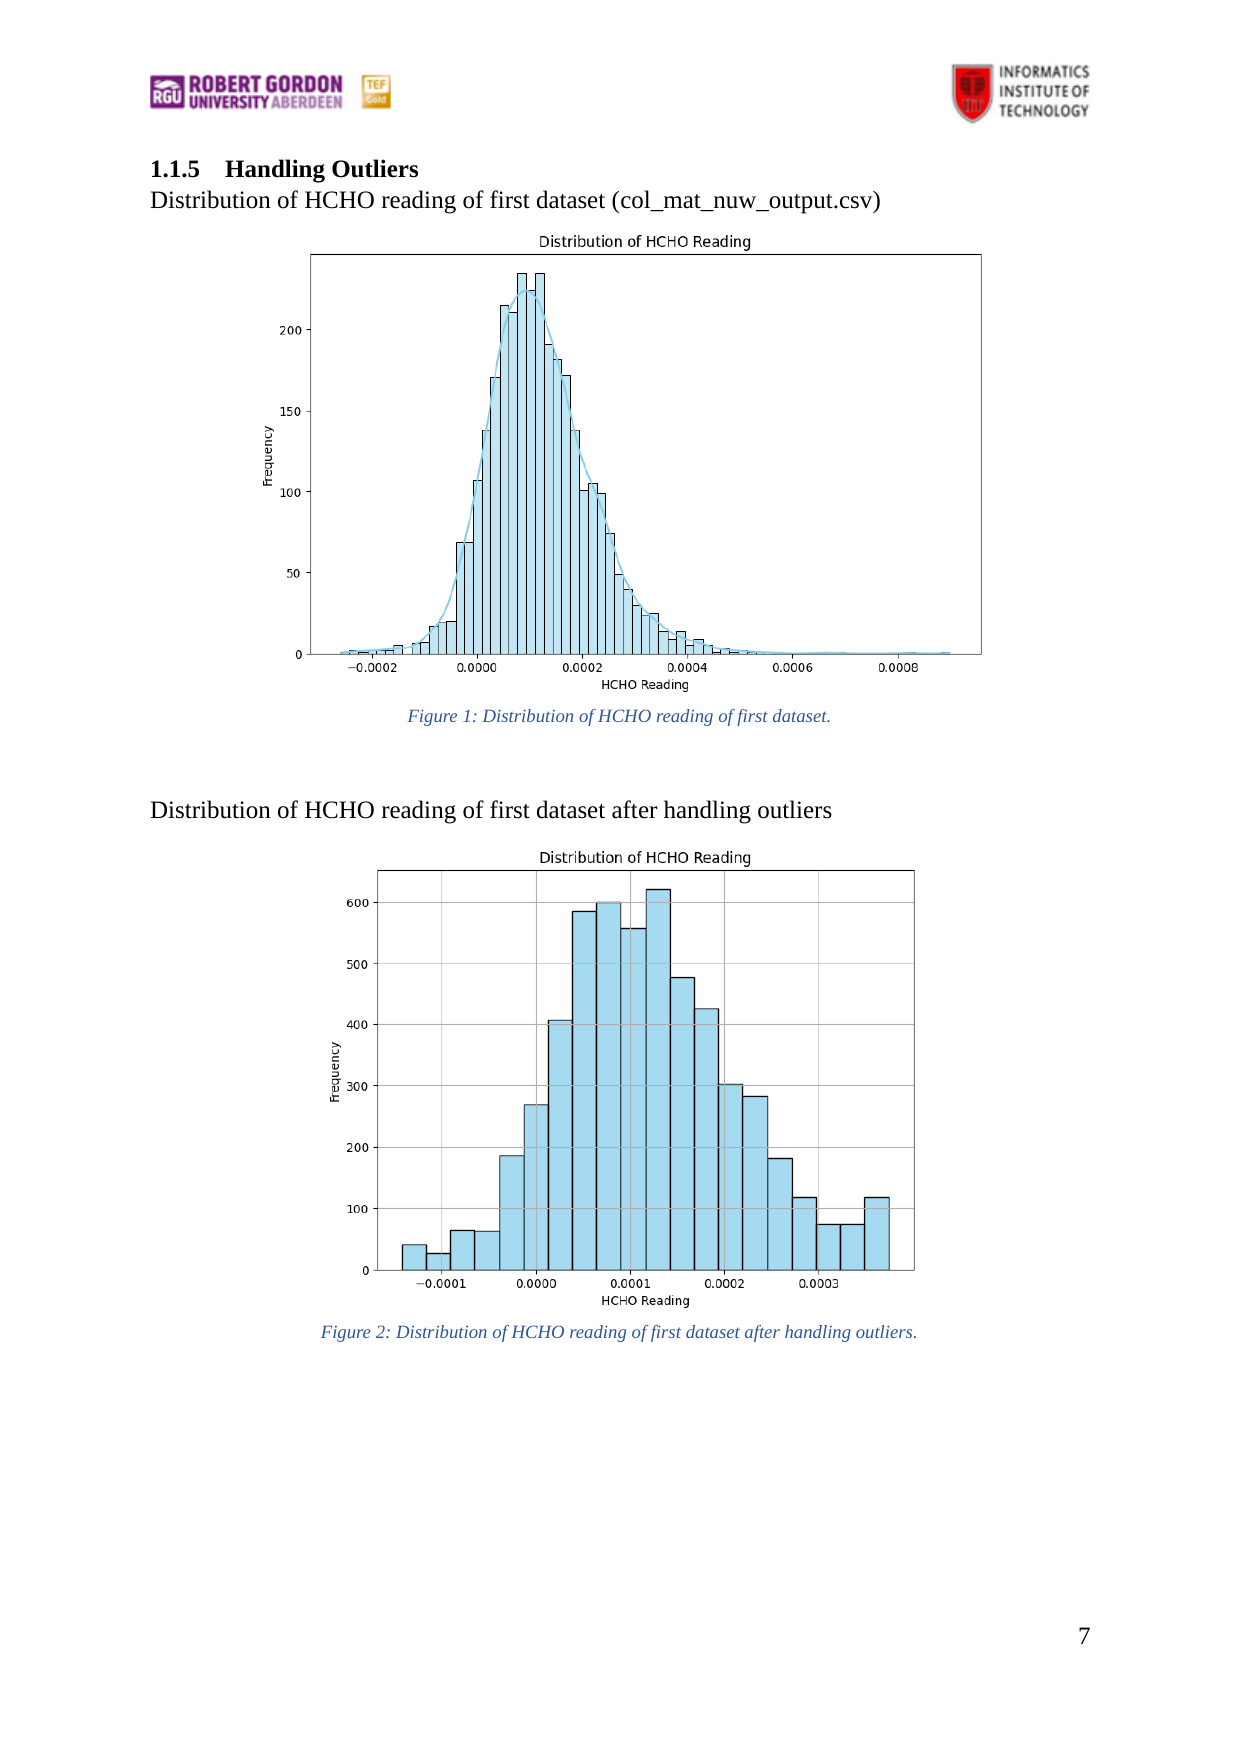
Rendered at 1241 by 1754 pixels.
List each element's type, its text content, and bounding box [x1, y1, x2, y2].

subtitle Handling Outliers [150, 154, 1090, 183]
picture [253, 226, 988, 699]
text Distribution of HCHO reading of first dataset after handling outliers [150, 795, 1090, 823]
text Figure 1: Distribution of HCHO reading of first dataset. [150, 704, 1090, 726]
picture [150, 63, 1091, 128]
picture [320, 842, 921, 1315]
text Distribution of HCHO reading of first dataset (col_mat_nuw_output.csv) [150, 185, 1090, 214]
